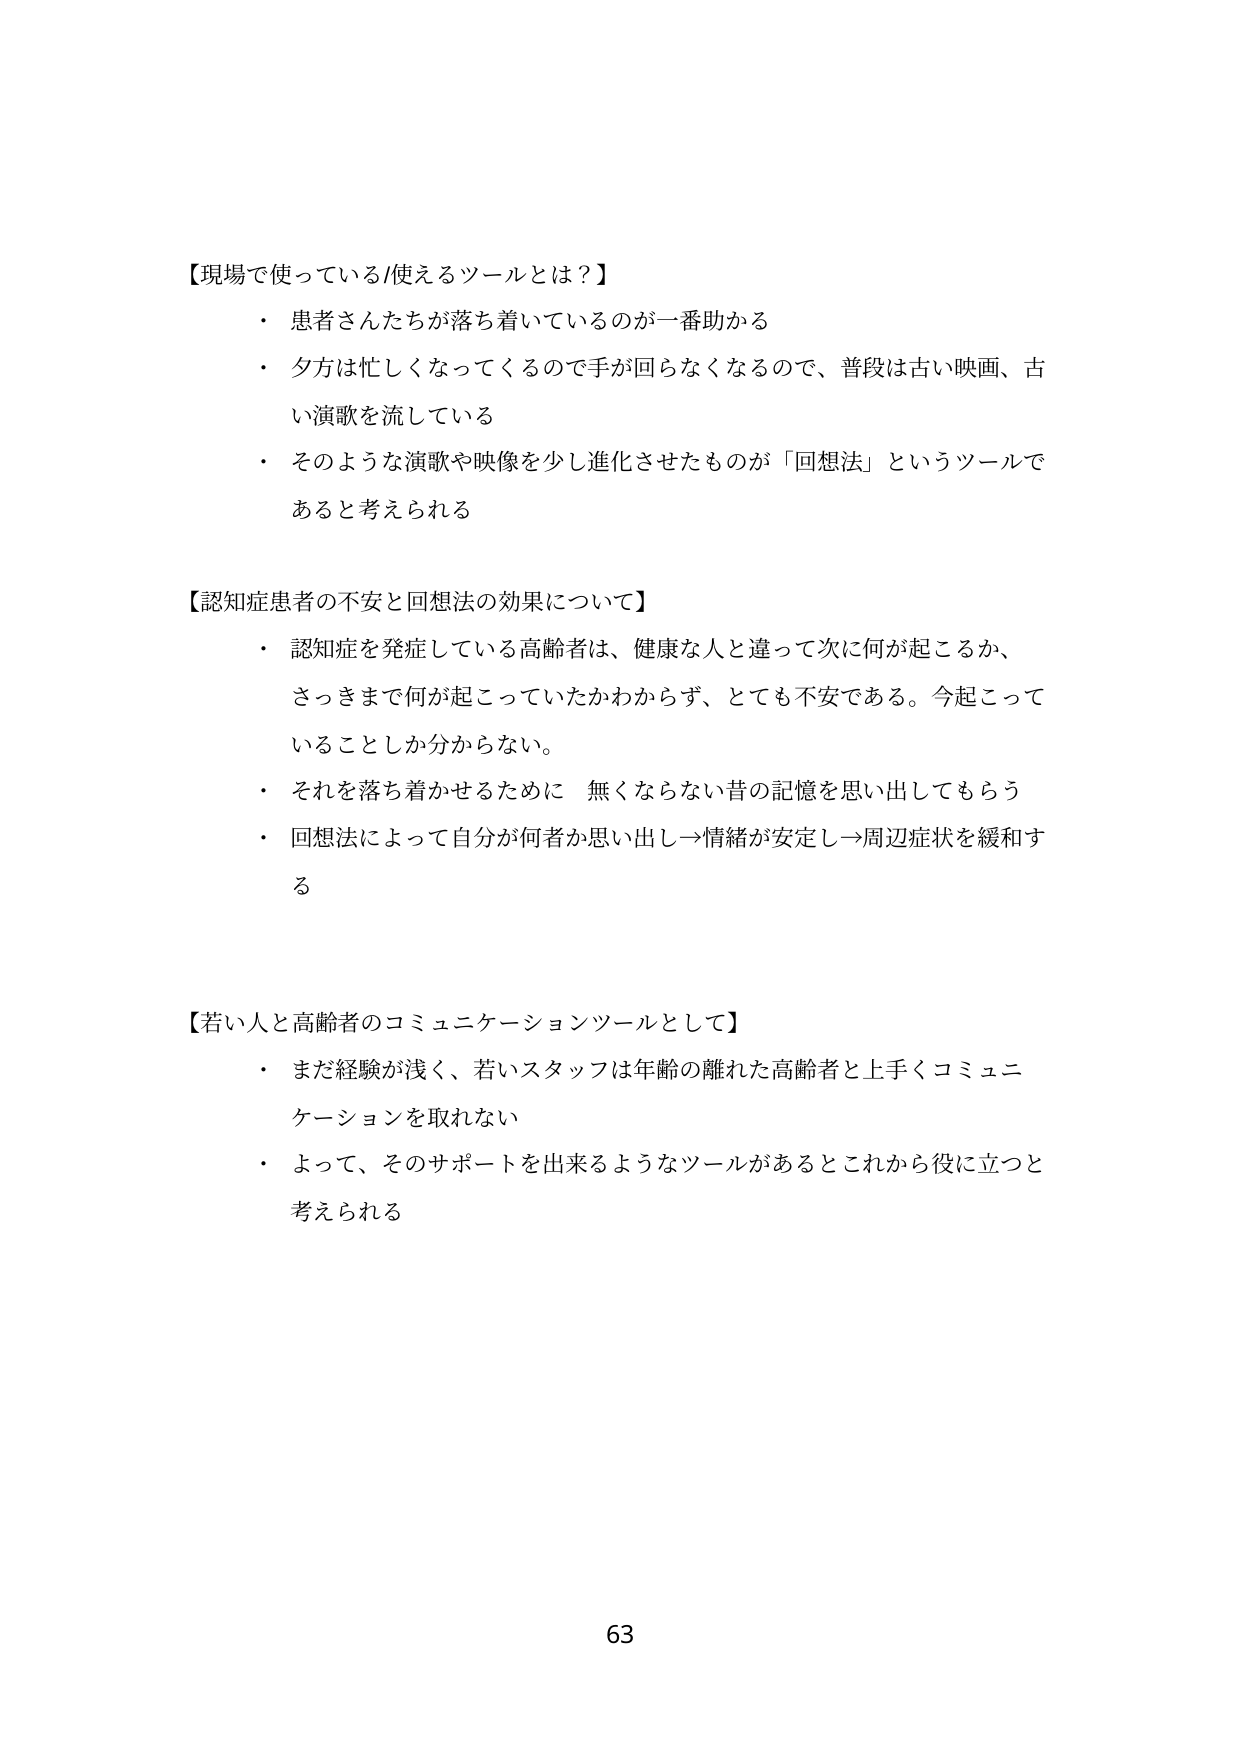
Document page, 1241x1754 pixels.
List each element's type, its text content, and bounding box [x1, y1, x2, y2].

text 【若い人と高齢者のコミュニケーションツールとして】 [177, 1001, 1063, 1043]
list 認知症を発症している高齢者は、健康な人と違って次に何が起こるか、さっきまで何が起こっていたかわからず、とても不安である。今起こっていることしか分からない。 [252, 626, 1063, 764]
list そのような演歌や映像を少し進化させたものが「回想法」というツールであると考えられる [252, 440, 1063, 529]
list 夕方は忙しくなってくるので手が回らなくなるので、普段は古い映画、古い演歌を流している [252, 345, 1063, 435]
list よって、そのサポートを出来るようなツールがあるとこれから役に立つと考えられる [252, 1142, 1063, 1232]
list それを落ち着かせるために 無くならない昔の記憶を思い出してもらう [252, 769, 1063, 811]
text 【認知症患者の不安と回想法の効果について】 [177, 580, 1063, 622]
list まだ経験が浅く、若いスタッフは年齢の離れた高齢者と上手くコミュニケーションを取れない [252, 1047, 1063, 1137]
list 回想法によって自分が何者か思い出し→情緒が安定し→周辺症状を緩和する [252, 815, 1063, 905]
text 【現場で使っている/使えるツールとは？】 [177, 252, 1063, 294]
list 患者さんたちが落ち着いているのが一番助かる [252, 299, 1063, 341]
